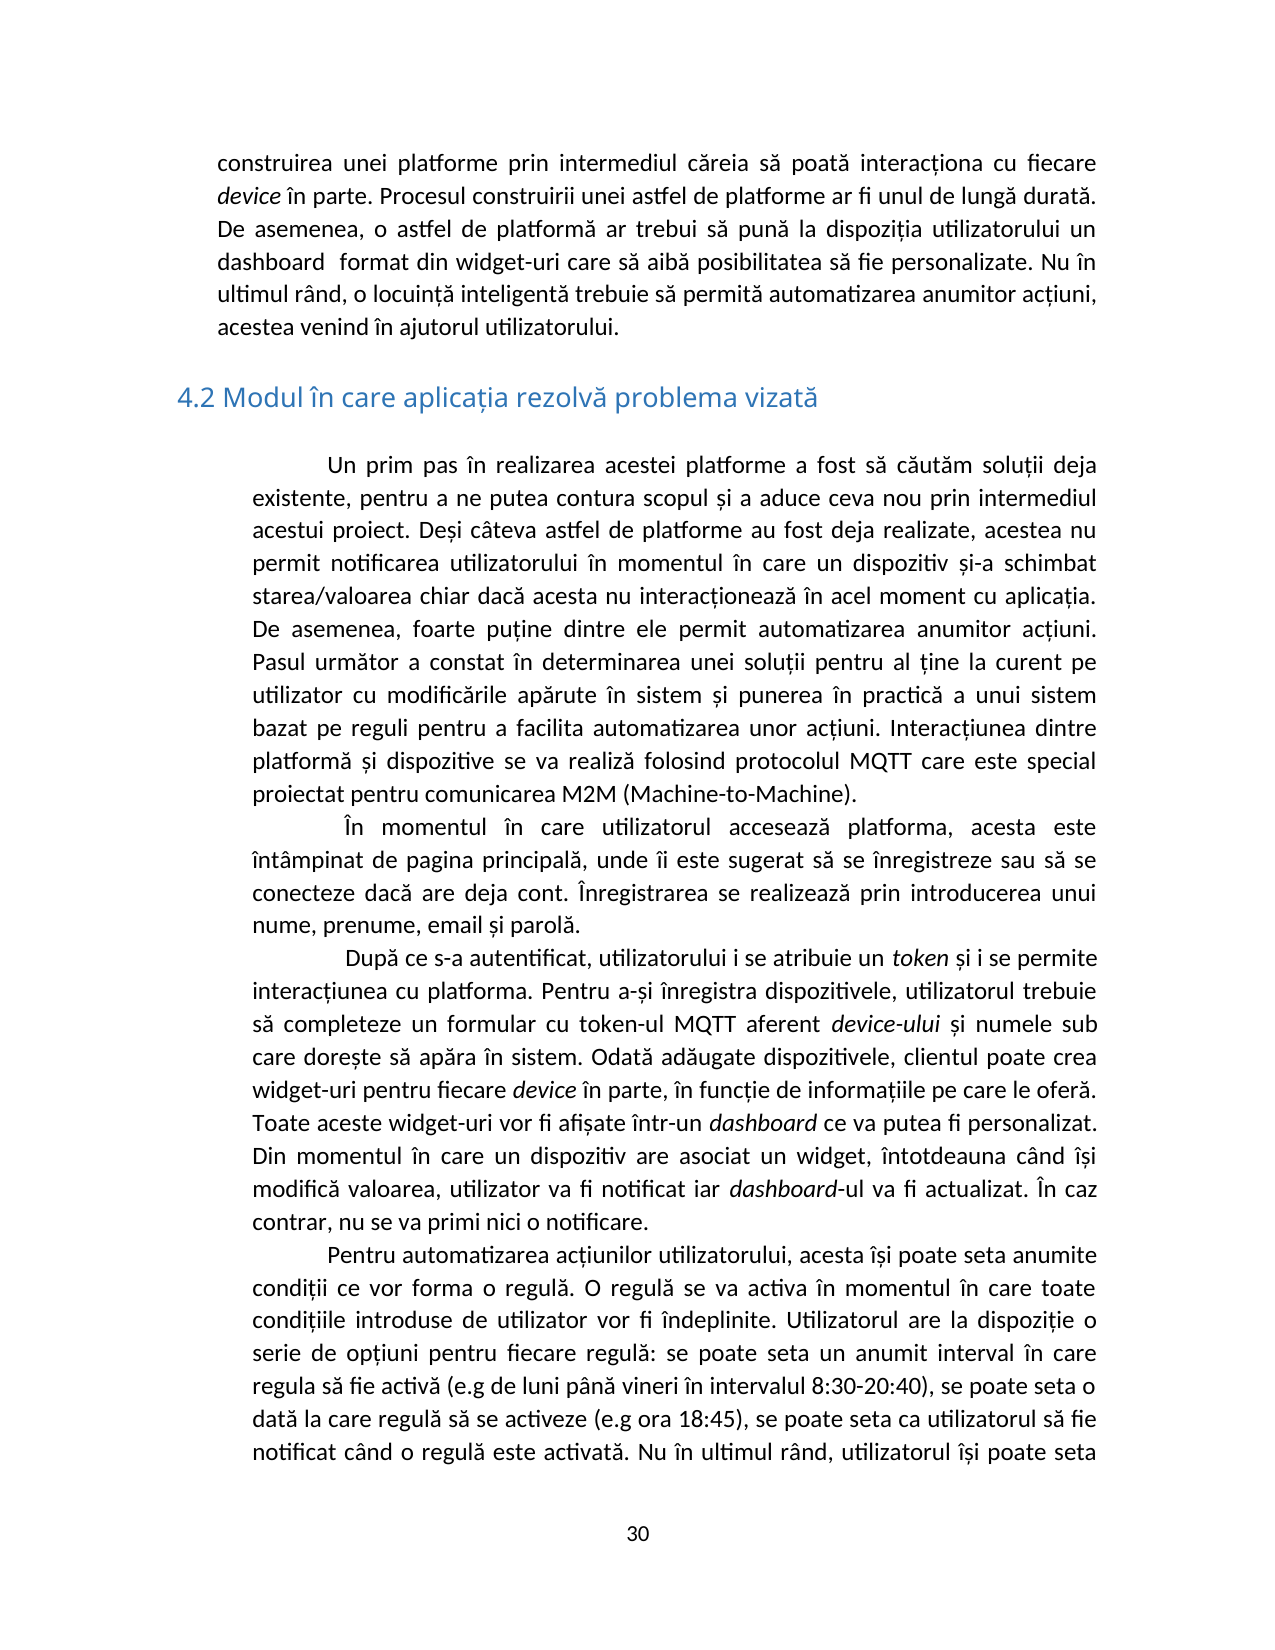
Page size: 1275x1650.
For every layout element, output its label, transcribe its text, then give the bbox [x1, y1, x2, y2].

text Un prim pas în realizarea acestei platforme a fost să căutăm soluții deja existente, pentru a ne putea contura scopul și a aduce ceva nou prin intermediul acestui proiect. Deși câteva astfel de platforme au fost deja realizate, acestea nu permit notificarea utilizatorului în momentul în care un dispozitiv și-a schimbat starea/valoarea chiar dacă acesta nu interacționează în acel moment cu aplicația. De asemenea, foarte puține dintre ele permit automatizarea anumitor acțiuni. Pasul următor a constat în determinarea unei soluții pentru al ține la curent pe utilizator cu modificările apărute în sistem și punerea în practică a unui sistem bazat pe reguli pentru a facilita automatizarea unor acțiuni. Interacțiunea dintre platformă și dispozitive se va realiză folosind protocolul MQTT care este special proiectat pentru comunicarea M2M (Machine-to-Machine). [252, 449, 1098, 808]
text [252, 1239, 1098, 1467]
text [217, 147, 1098, 342]
text După ce s-a autentificat, utilizatorului i se atribuie un token și i se permite interacțiunea cu platforma. Pentru a-și înregistra dispozitivele, utilizatorul trebuie să completeze un formular cu token-ul MQTT aferent device-ului și numele sub care dorește să apăra în sistem. Odată adăugate dispozitivele, clientul poate crea widget-uri pentru fiecare device în parte, în funcție de informațiile pe care le oferă. Toate aceste widget-uri vor fi afișate într-un dashboard ce va putea fi personalizat. Din momentul în care un dispozitiv are asociat un widget, întotdeauna când își modifică valoarea, utilizator va fi notificat iar dashboard-ul va fi actualizat. În caz contrar, nu se va primi nici o notificare. [252, 943, 1098, 1236]
text În momentul în care utilizatorul accesează platforma, acesta este întâmpinat de pagina principală, unde îi este sugerat să se înregistreze sau să se conecteze dacă are deja cont. Înregistrarea se realizează prin introducerea unui nume, prenume, email și parolă. [252, 811, 1098, 940]
subtitle 4.2 Modul în care aplicația rezolvă problema vizată [177, 379, 1098, 416]
